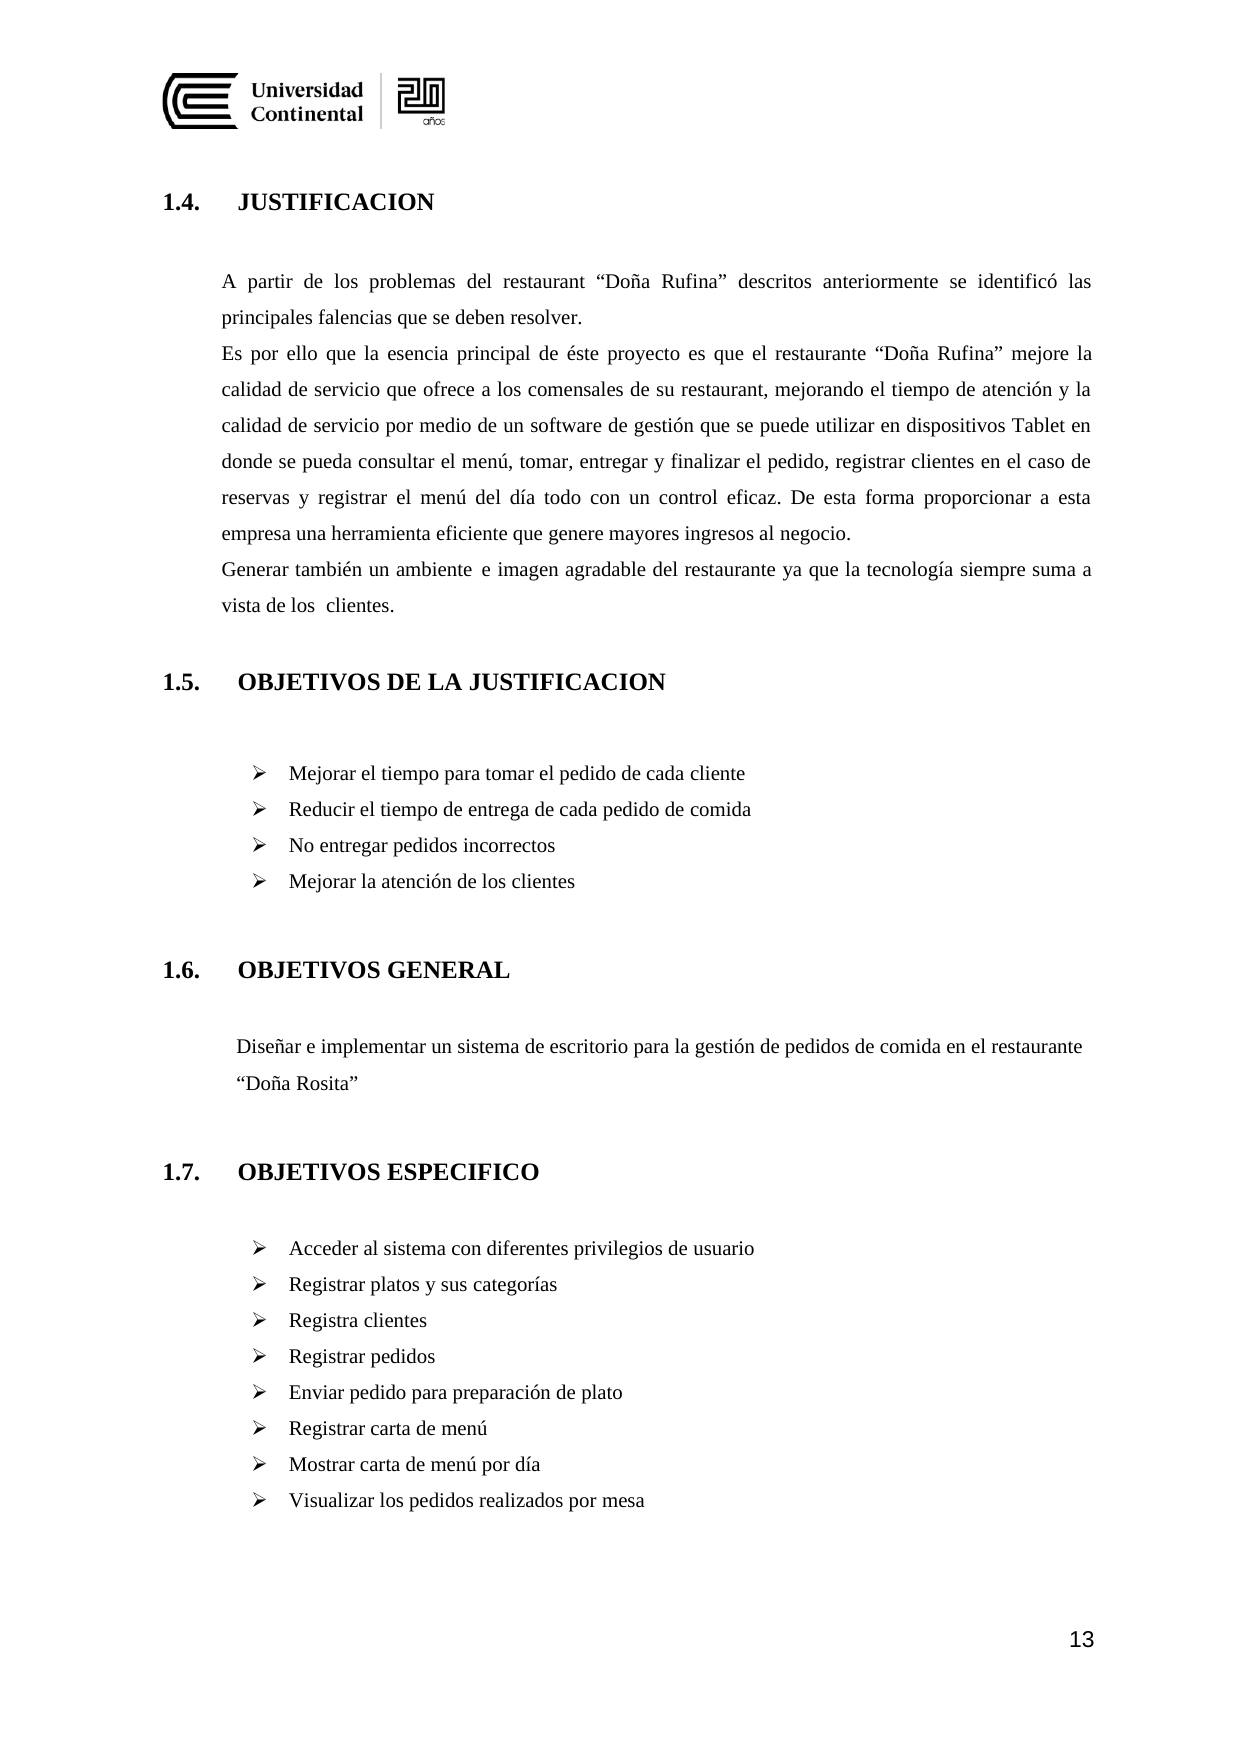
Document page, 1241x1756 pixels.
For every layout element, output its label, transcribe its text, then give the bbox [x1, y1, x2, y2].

subtitle OBJETIVOS ESPECIFICO [162, 1157, 1228, 1186]
text Es por ello que la esencia principal de éste proyecto es que el restaurante “Doña Rufina” mejore la calidad de servicio que ofrece a los comensales de su restaurant, mejorando el tiempo de atención y la calidad de servicio por medio de un software de gestión que se puede utilizar en dispositivos Tablet en donde se pueda consultar el menú, tomar, entregar y finalizar el pedido, registrar clientes en el caso de reservas y registrar el menú del día todo con un control eficaz. De esta forma proporcionar a esta empresa una herramienta eficiente que genere mayores ingresos al negocio. [221, 341, 1093, 545]
list Acceder al sistema con diferentes privilegios de usuario [251, 1236, 1228, 1260]
text A partir de los problemas del restaurant “Doña Rufina” descritos anteriormente se identificó las principales falencias que se deben resolver. [221, 269, 1092, 329]
list Registrar pedidos [251, 1344, 1228, 1368]
list Registrar carta de menú [251, 1416, 1228, 1440]
text Generar también un ambiente e imagen agradable del restaurante ya que la tecnología siempre suma a vista de los clientes. [221, 557, 1093, 617]
list Mejorar la atención de los clientes [251, 869, 1228, 893]
subtitle JUSTIFICACION [162, 187, 1228, 216]
list Mostrar carta de menú por día [251, 1452, 1228, 1476]
text Diseñar e implementar un sistema de escritorio para la gestión de pedidos de comida en el restaurante “Doña Rosita” [236, 1034, 1088, 1094]
list Mejorar el tiempo para tomar el pedido de cada cliente [251, 761, 1228, 785]
list No entregar pedidos incorrectos [251, 833, 1228, 857]
picture [162, 73, 445, 129]
subtitle OBJETIVOS DE LA JUSTIFICACION [162, 667, 1228, 696]
list Enviar pedido para preparación de plato [251, 1380, 1228, 1404]
list Visualizar los pedidos realizados por mesa [251, 1488, 1228, 1512]
list Reducir el tiempo de entrega de cada pedido de comida [251, 797, 1228, 821]
subtitle OBJETIVOS GENERAL [162, 955, 1228, 984]
list Registra clientes [251, 1308, 1228, 1332]
list Registrar platos y sus categorías [251, 1272, 1228, 1296]
